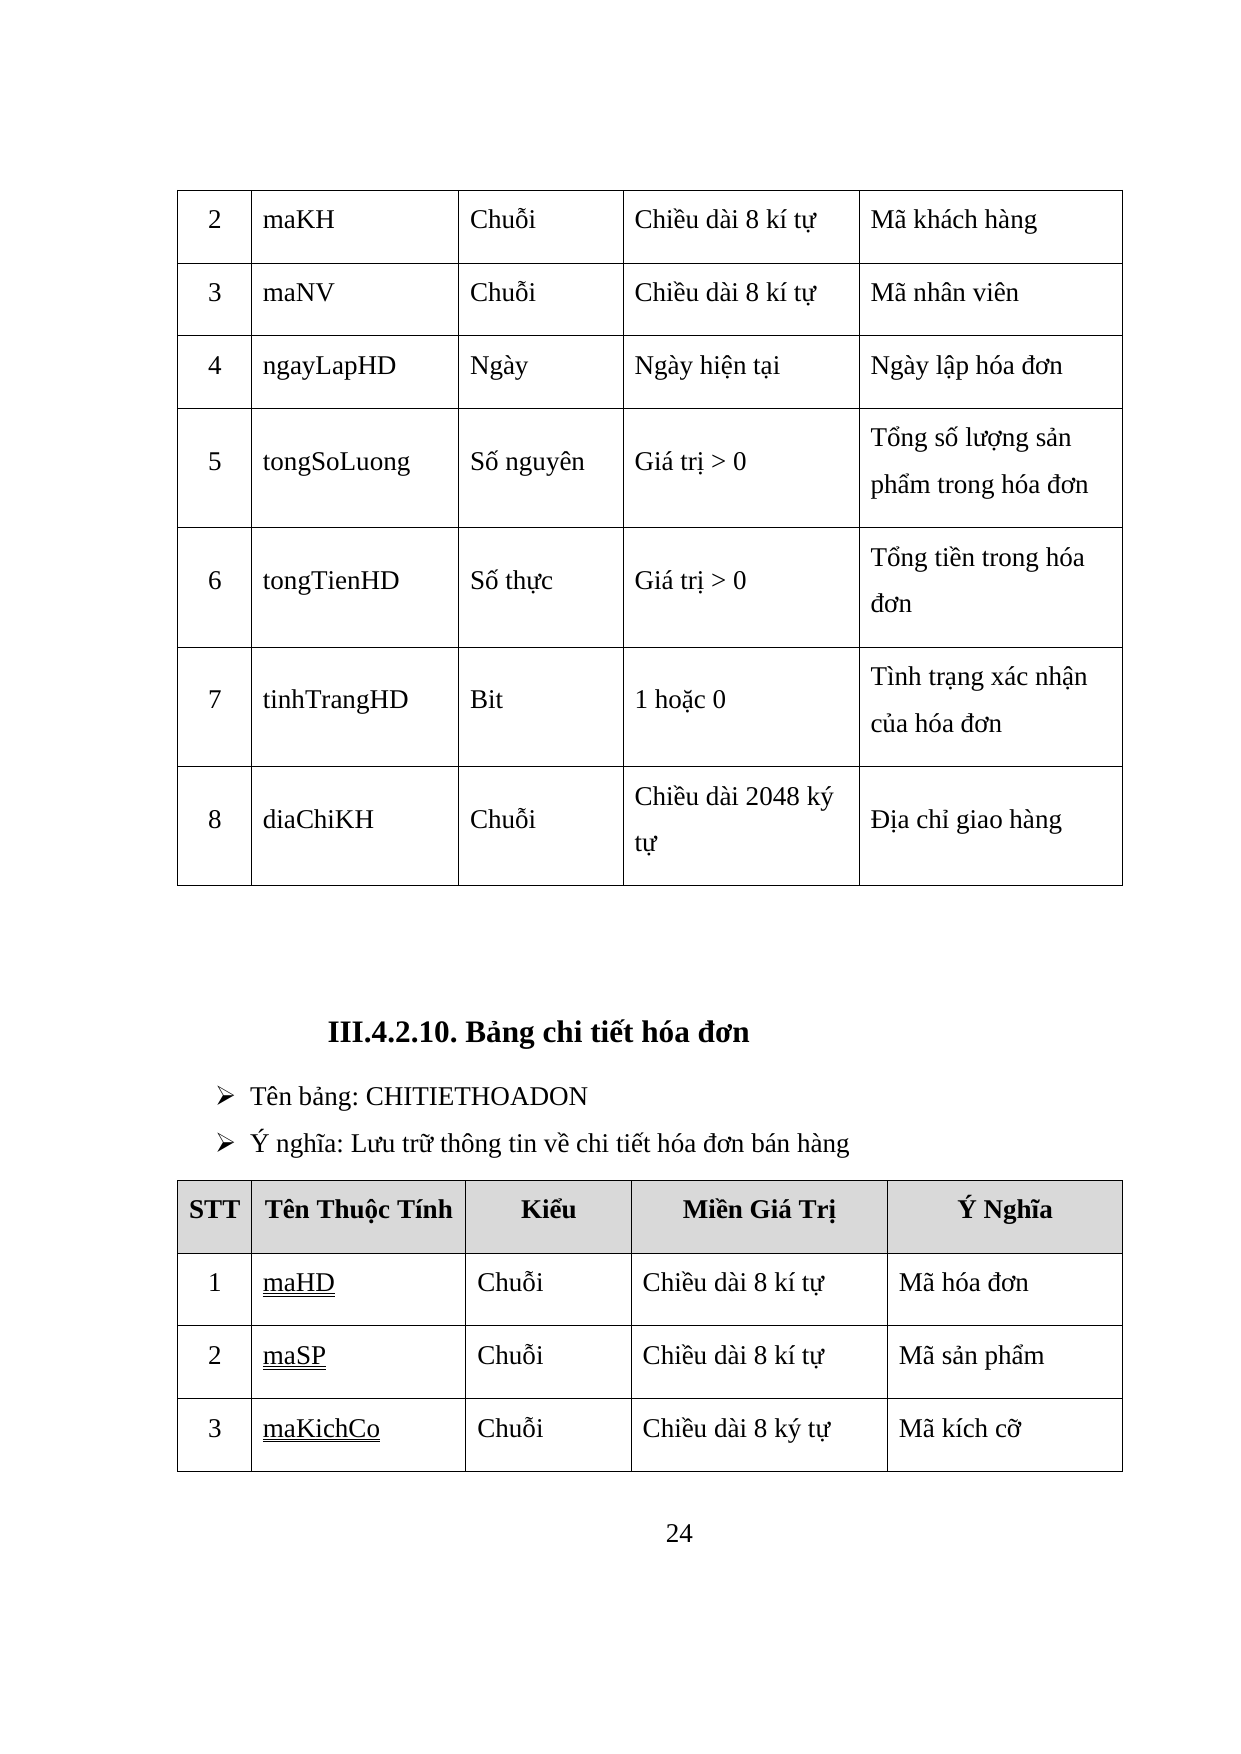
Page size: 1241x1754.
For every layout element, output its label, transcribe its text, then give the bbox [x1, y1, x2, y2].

table_header STT [178, 1181, 251, 1253]
table_cell 8 [178, 767, 251, 885]
table_cell ngayLapHD [252, 336, 458, 408]
table_cell Chiều dài 8 kí tự [632, 1326, 887, 1398]
table_cell Số thực [459, 528, 623, 647]
table_cell maKH [252, 191, 458, 262]
table_cell tongSoLuong [252, 409, 458, 527]
table_cell tongTienHD [252, 528, 458, 647]
table_cell Chiều dài 2048 ký tự [624, 767, 859, 885]
table_cell Chiều dài 8 kí tự [624, 191, 859, 262]
table_cell Mã kích cỡ [888, 1399, 1122, 1471]
table_cell 5 [178, 409, 251, 527]
table_cell Chuỗi [459, 191, 623, 262]
table_cell Giá trị > 0 [624, 409, 859, 527]
table_cell diaChiKH [252, 767, 458, 885]
table_cell Địa chỉ giao hàng [860, 767, 1122, 885]
table_cell Chuỗi [466, 1326, 631, 1398]
table_cell Mã sản phẩm [888, 1326, 1122, 1398]
subtitle Bảng chi tiết hóa đơn [325, 1014, 1122, 1049]
table_cell Chiều dài 8 ký tự [632, 1399, 887, 1471]
table_cell maSP [252, 1326, 465, 1398]
table_cell Chiều dài 8 kí tự [624, 264, 859, 335]
table_cell Mã khách hàng [860, 191, 1122, 262]
table_cell Ngày lập hóa đơn [860, 336, 1122, 408]
table_cell Chuỗi [466, 1399, 631, 1471]
table_header Tên Thuộc Tính [252, 1181, 465, 1253]
table_cell 6 [178, 528, 251, 647]
table_cell Chiều dài 8 kí tự [632, 1254, 887, 1325]
table_cell Giá trị > 0 [624, 528, 859, 647]
table_cell 1 hoặc 0 [624, 648, 859, 766]
table_cell maHD [252, 1254, 465, 1325]
table_cell Bit [459, 648, 623, 766]
table_cell maNV [252, 264, 458, 335]
table_cell Chuỗi [459, 767, 623, 885]
table_header Ý Nghĩa [888, 1181, 1122, 1253]
list Ý nghĩa: Lưu trữ thông tin về chi tiết hóa đơn bán hàng [112, 1127, 1122, 1158]
table_header Miền Giá Trị [632, 1181, 887, 1253]
table_cell Số nguyên [459, 409, 623, 527]
table_cell 1 [178, 1254, 251, 1325]
table_header Kiểu [466, 1181, 631, 1253]
table_cell Tổng số lượng sản phẩm trong hóa đơn [860, 409, 1122, 527]
table_cell 2 [178, 1326, 251, 1398]
table_cell tinhTrangHD [252, 648, 458, 766]
table_cell 3 [178, 1399, 251, 1471]
table_cell Tổng tiền trong hóa đơn [860, 528, 1122, 647]
table_cell maKichCo [252, 1399, 465, 1471]
table_cell 2 [178, 191, 251, 262]
table_cell 7 [178, 648, 251, 766]
table_cell 4 [178, 336, 251, 408]
table_cell 3 [178, 264, 251, 335]
table_cell Ngày [459, 336, 623, 408]
table_cell Mã hóa đơn [888, 1254, 1122, 1325]
table_cell Tình trạng xác nhận của hóa đơn [860, 648, 1122, 766]
table_cell Ngày hiện tại [624, 336, 859, 408]
table_cell Chuỗi [466, 1254, 631, 1325]
table_cell Chuỗi [459, 264, 623, 335]
table_cell Mã nhân viên [860, 264, 1122, 335]
list Tên bảng: CHITIETHOADON [112, 1080, 1122, 1111]
